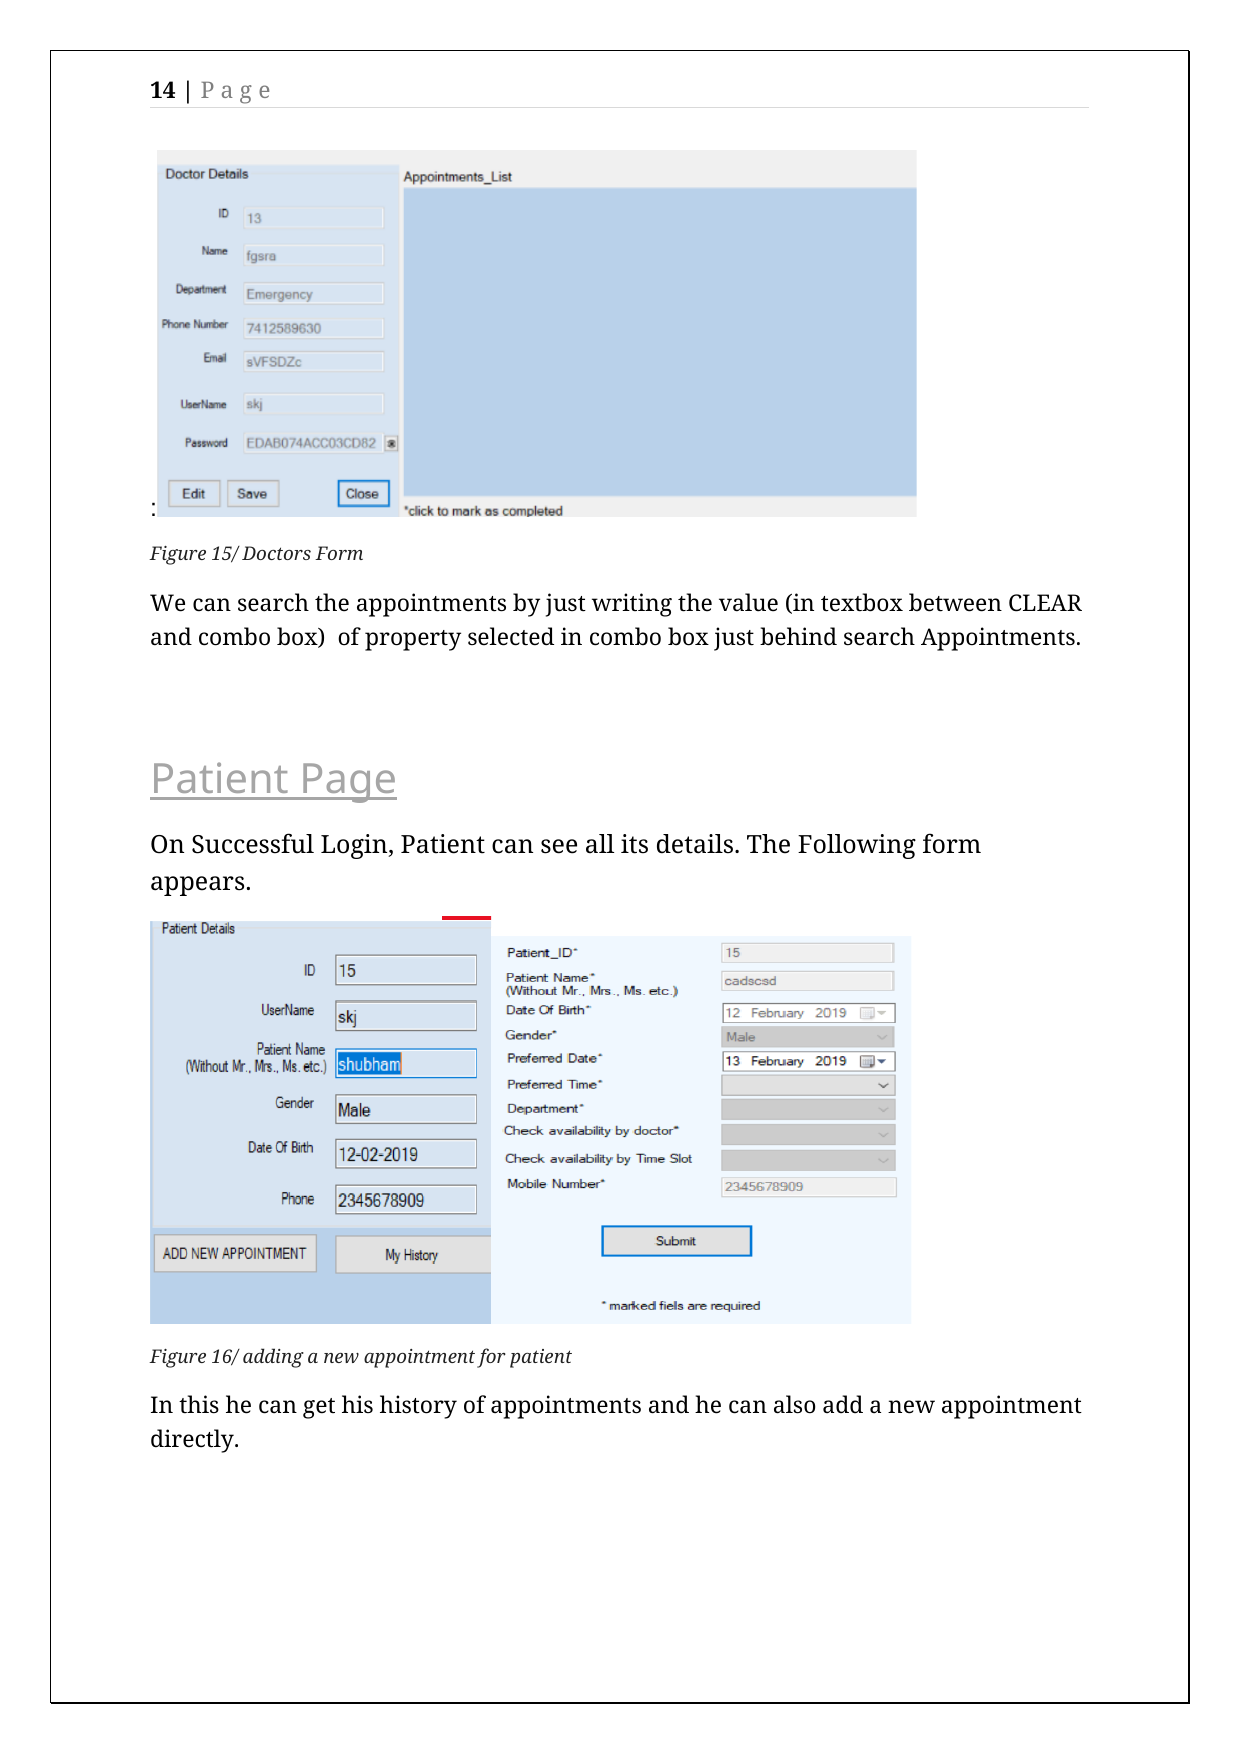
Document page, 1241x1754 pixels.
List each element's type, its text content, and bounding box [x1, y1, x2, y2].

text In this he can get his history of appointments and he can also add a new appointment directly. [150, 1389, 1089, 1454]
text Patient Page [150, 749, 1089, 806]
text On Successful Login, Patient can see all its details. The Following form appears. [150, 827, 1089, 897]
text Figure 15/ Doctors Form [150, 540, 1089, 566]
text We can search the appointments by just writing the value (in textbox between CLEAR and combo box) of property selected in combo box just behind search Appointments. [150, 587, 1089, 652]
text Figure 16/ adding a new appointment for patient [150, 1343, 1089, 1369]
picture [157, 150, 917, 517]
picture [150, 916, 912, 1324]
